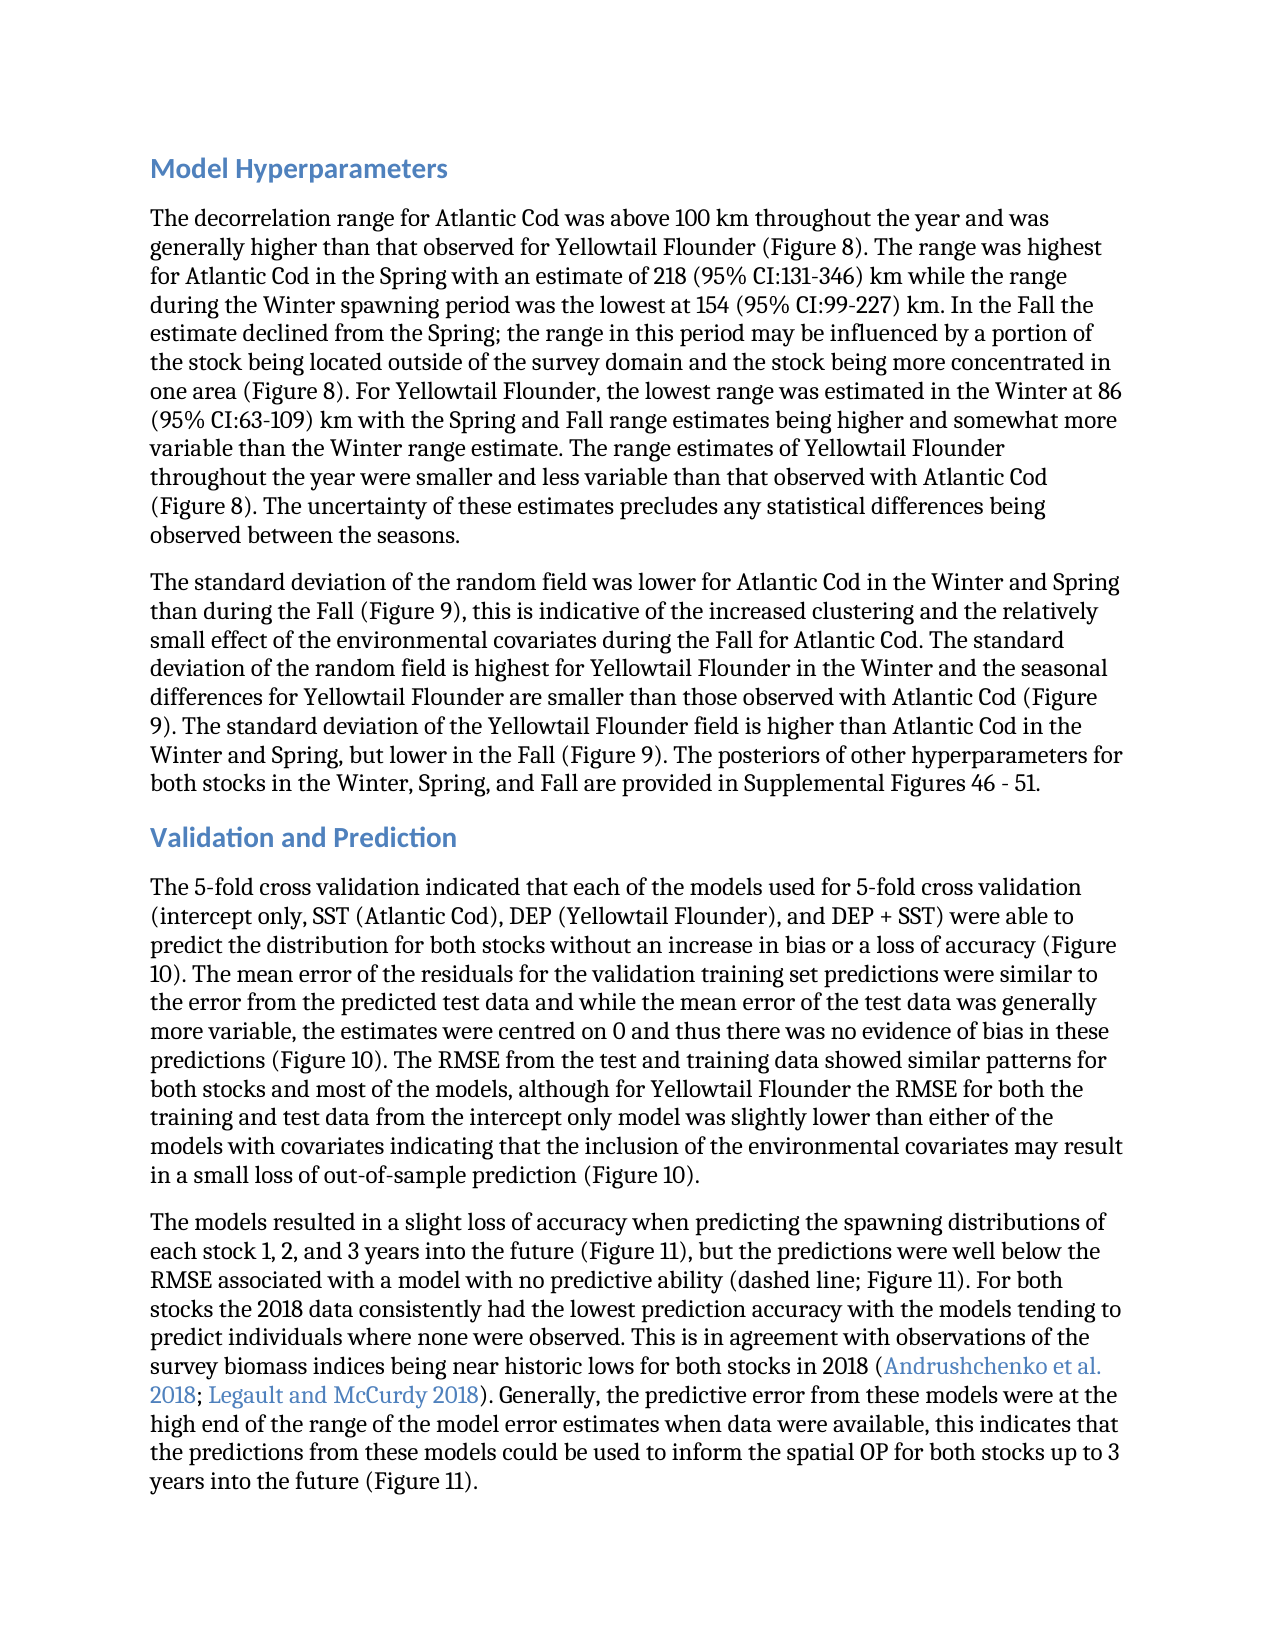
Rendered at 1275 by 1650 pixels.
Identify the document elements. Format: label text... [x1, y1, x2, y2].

subtitle Validation and Prediction [150, 819, 1125, 854]
subtitle Model Hyperparameters [150, 150, 1125, 186]
text The standard deviation of the random field was lower for Atlantic Cod in the Winter and Spring than during the Fall (Figure 9), this is indicative of the increased clustering and the relatively small effect of the environmental covariates during the Fall for Atlantic Cod. The standard deviation of the random field is highest for Yellowtail Flounder in the Winter and the seasonal differences for Yellowtail Flounder are smaller than those observed with Atlantic Cod (Figure 9). The standard deviation of the Yellowtail Flounder field is higher than Atlantic Cod in the Winter and Spring, but lower in the Fall (Figure 9). The posteriors of other hyperparameters for both stocks in the Winter, Spring, and Fall are provided in Supplemental Figures 46 - 51. [150, 568, 1125, 798]
text The decorrelation range for Atlantic Cod was above 100 km throughout the year and was generally higher than that observed for Yellowtail Flounder (Figure 8). The range was highest for Atlantic Cod in the Spring with an estimate of 218 (95% CI:131-346) km while the range during the Winter spawning period was the lowest at 154 (95% CI:99-227) km. In the Fall the estimate declined from the Spring; the range in this period may be influenced by a portion of the stock being located outside of the survey domain and the stock being more concentrated in one area (Figure 8). For Yellowtail Flounder, the lowest range was estimated in the Winter at 86 (95% CI:63-109) km with the Spring and Fall range estimates being higher and somewhat more variable than the Winter range estimate. The range estimates of Yellowtail Flounder throughout the year were smaller and less variable than that observed with Atlantic Cod (Figure 8). The uncertainty of these estimates precludes any statistical differences being observed between the seasons. [150, 204, 1125, 549]
text The 5-fold cross validation indicated that each of the models used for 5-fold cross validation (intercept only, SST (Atlantic Cod), DEP (Yellowtail Flounder), and DEP + SST) were able to predict the distribution for both stocks without an increase in bias or a loss of accuracy (Figure 10). The mean error of the residuals for the validation training set predictions were similar to the error from the predicted test data and while the mean error of the test data was generally more variable, the estimates were centred on 0 and thus there was no evidence of bias in these predictions (Figure 10). The RMSE from the test and training data showed similar patterns for both stocks and most of the models, although for Yellowtail Flounder the RMSE for both the training and test data from the intercept only model was slightly lower than either of the models with covariates indicating that the inclusion of the environmental covariates may result in a small loss of out-of-sample prediction (Figure 10). [150, 873, 1125, 1189]
text The models resulted in a slight loss of accuracy when predicting the spawning distributions of each stock 1, 2, and 3 years into the future (Figure 11), but the predictions were well below the RMSE associated with a model with no predictive ability (dashed line; Figure 11). For both stocks the 2018 data consistently had the lowest prediction accuracy with the models tending to predict individuals where none were observed. This is in agreement with observations of the survey biomass indices being near historic lows for both stocks in 2018 (Andrushchenko et al. 2018; Legault and McCurdy 2018). Generally, the predictive error from these models were at the high end of the range of the model error estimates when data were available, this indicates that the predictions from these models could be used to inform the spatial OP for both stocks up to 3 years into the future (Figure 11). [150, 1208, 1125, 1496]
